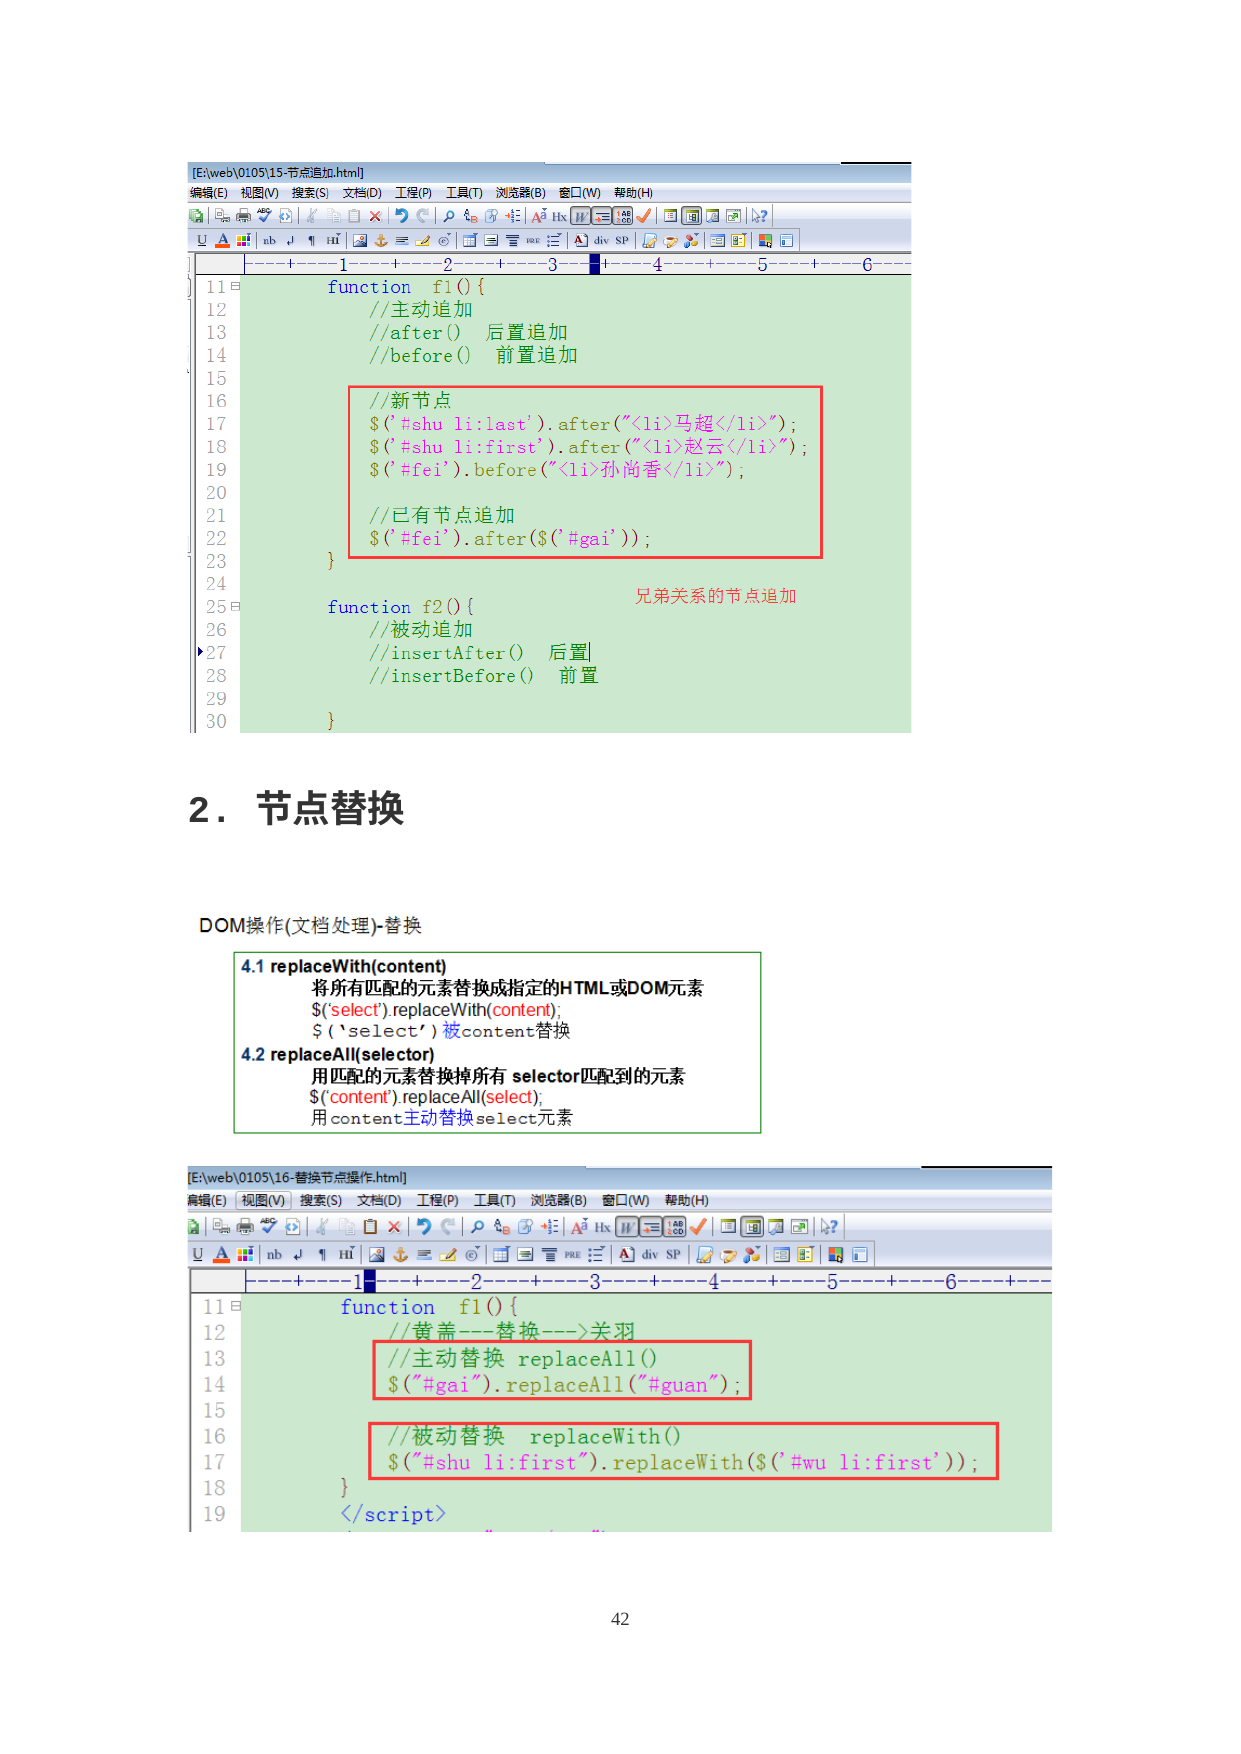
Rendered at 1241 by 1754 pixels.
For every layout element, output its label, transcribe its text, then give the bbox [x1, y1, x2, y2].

subtitle 节点替换 [187, 774, 1053, 839]
picture [187, 1166, 1053, 1532]
picture [187, 162, 912, 733]
picture [187, 906, 808, 1139]
